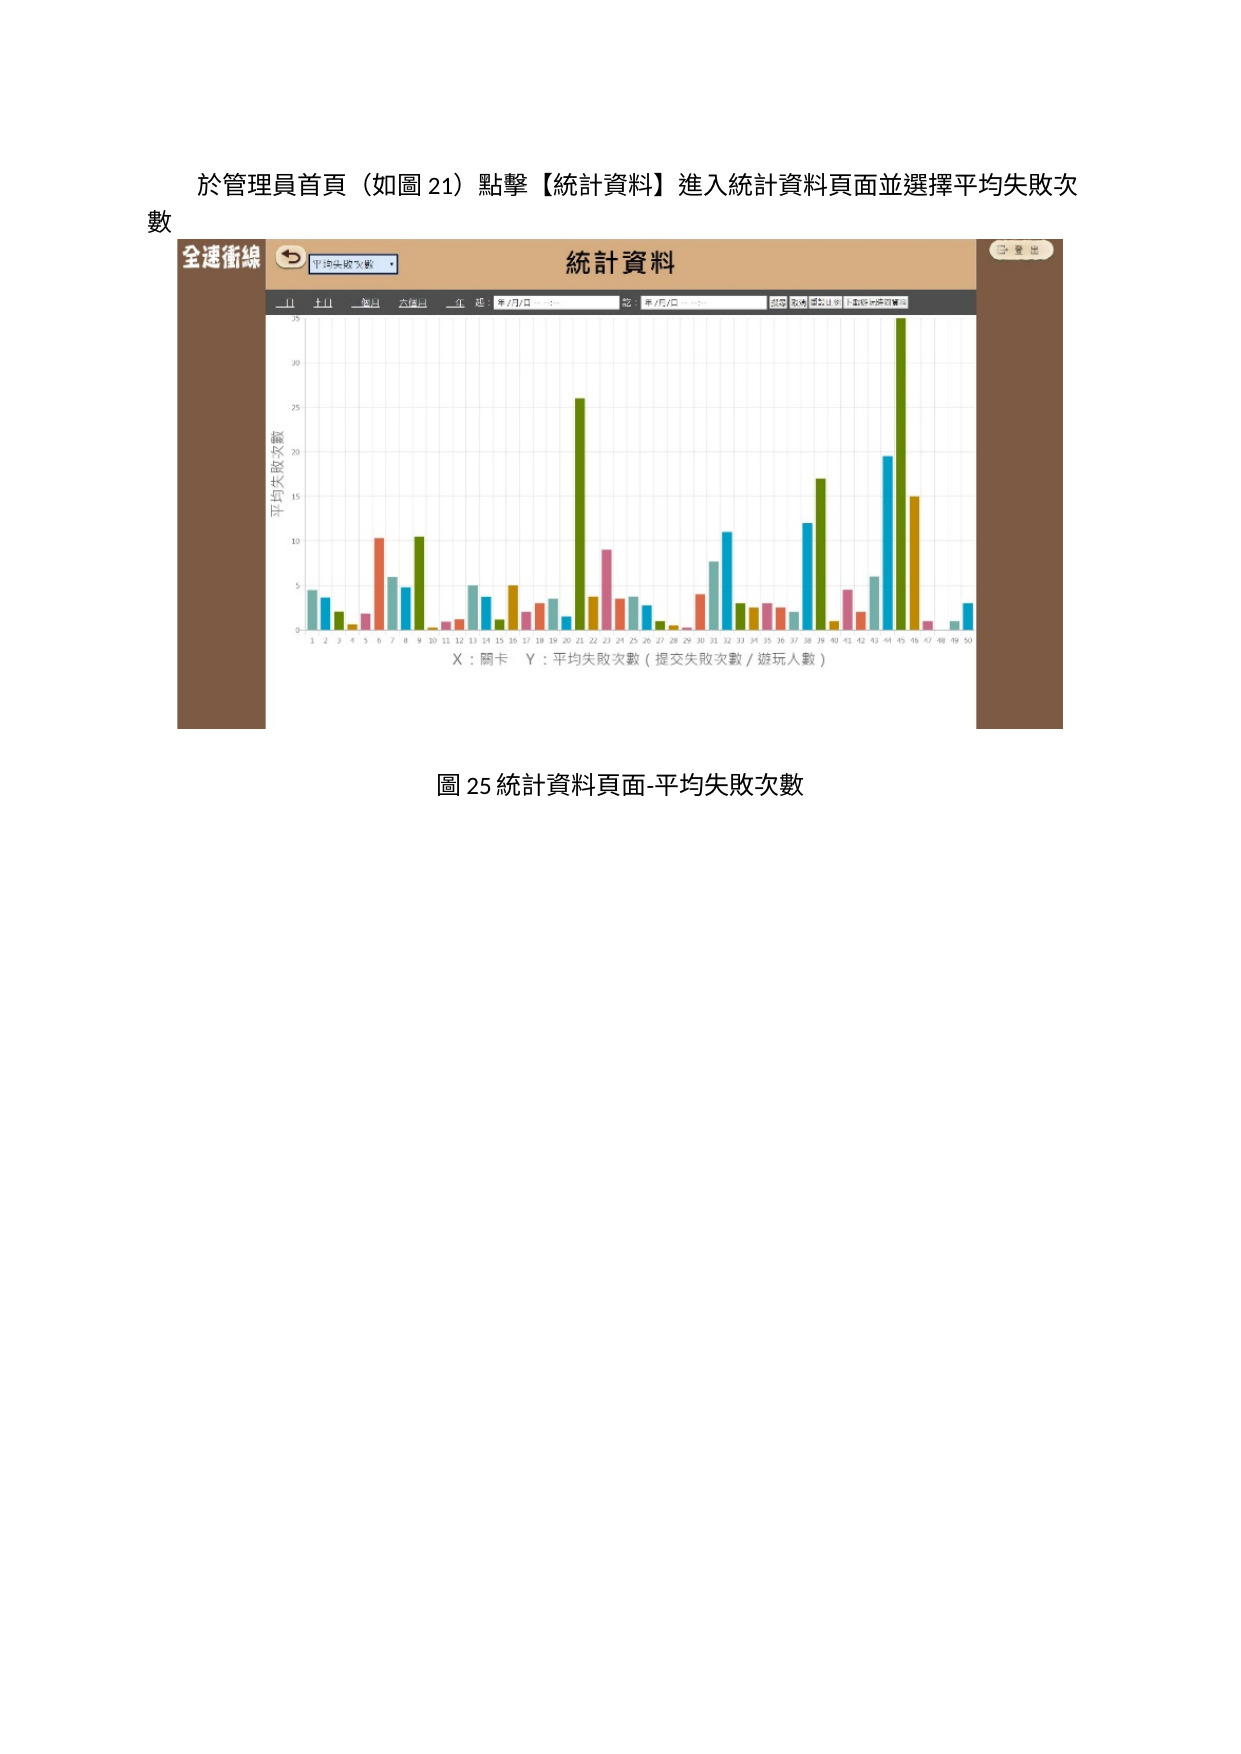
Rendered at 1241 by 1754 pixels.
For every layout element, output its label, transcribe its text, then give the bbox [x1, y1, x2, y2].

picture [177, 239, 1063, 729]
text 圖25統計資料頁面-平均失敗次數 [148, 764, 1092, 802]
text 於管理員首頁（如圖21）點擊【統計資料】進入統計資料頁面並選擇平均失敗次數 [148, 164, 1092, 239]
